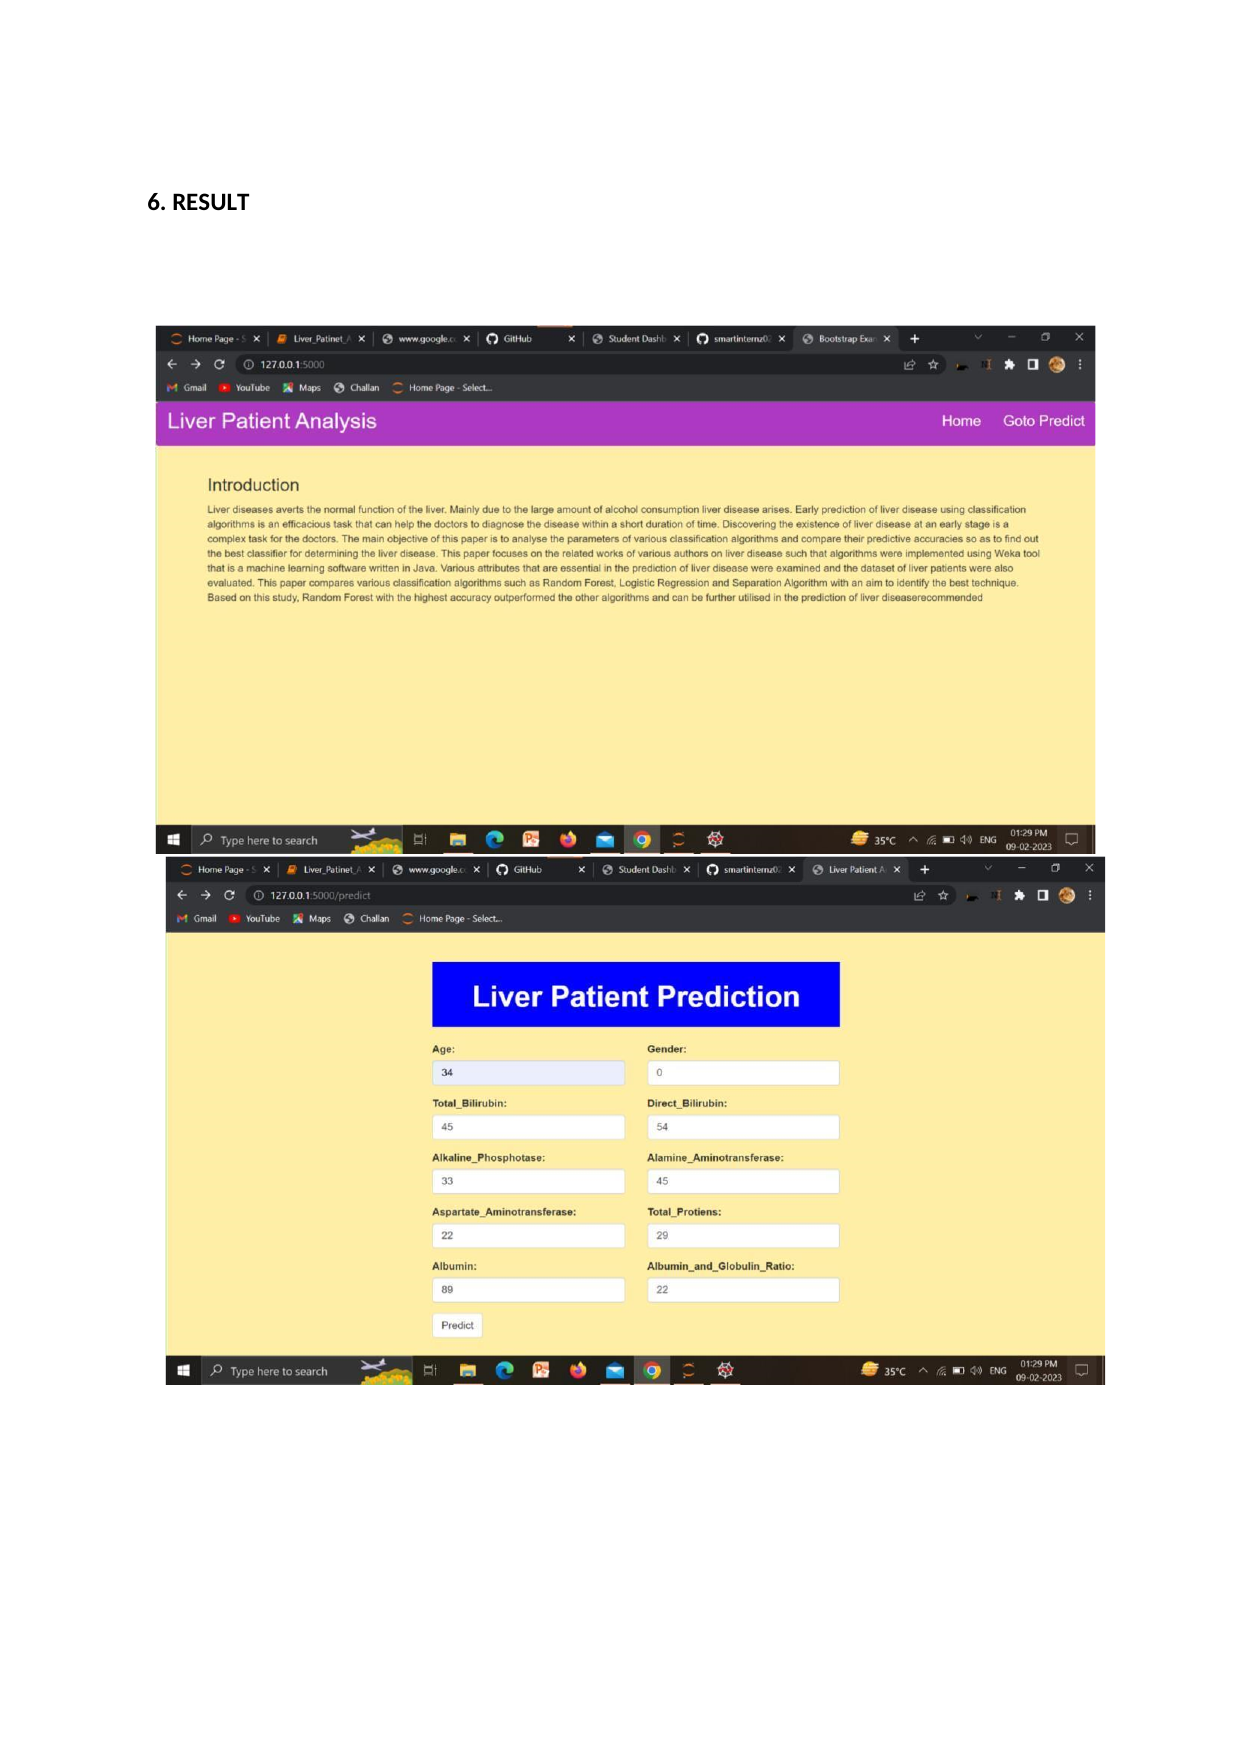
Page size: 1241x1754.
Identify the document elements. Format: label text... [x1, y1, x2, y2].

subtitle 6. RESULT [147, 186, 1098, 217]
picture [155, 325, 1096, 854]
picture [165, 856, 1105, 1385]
